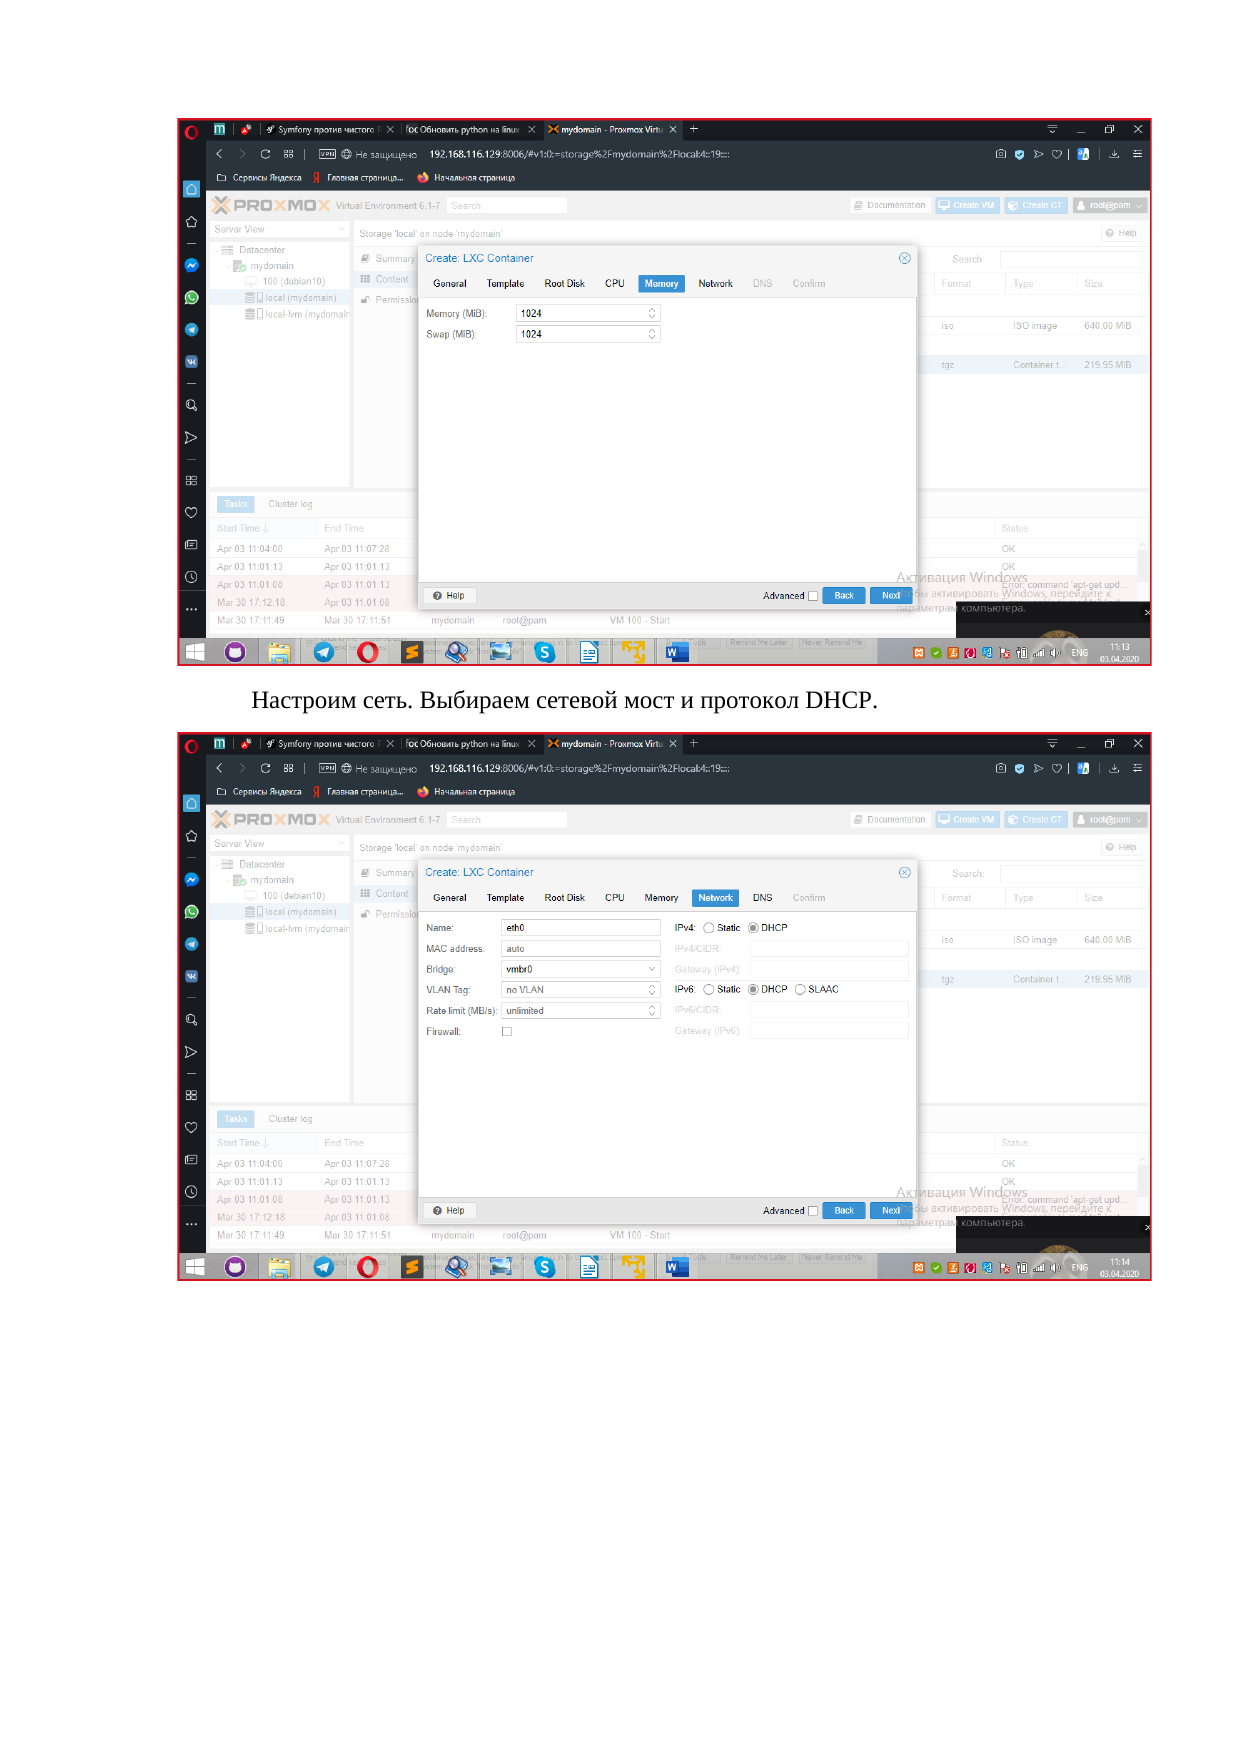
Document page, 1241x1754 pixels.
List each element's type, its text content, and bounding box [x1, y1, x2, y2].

text Настроим сеть. Выбираем сетевой мост и протокол DHCP. [177, 685, 1152, 714]
picture [177, 118, 1152, 666]
picture [177, 732, 1152, 1281]
